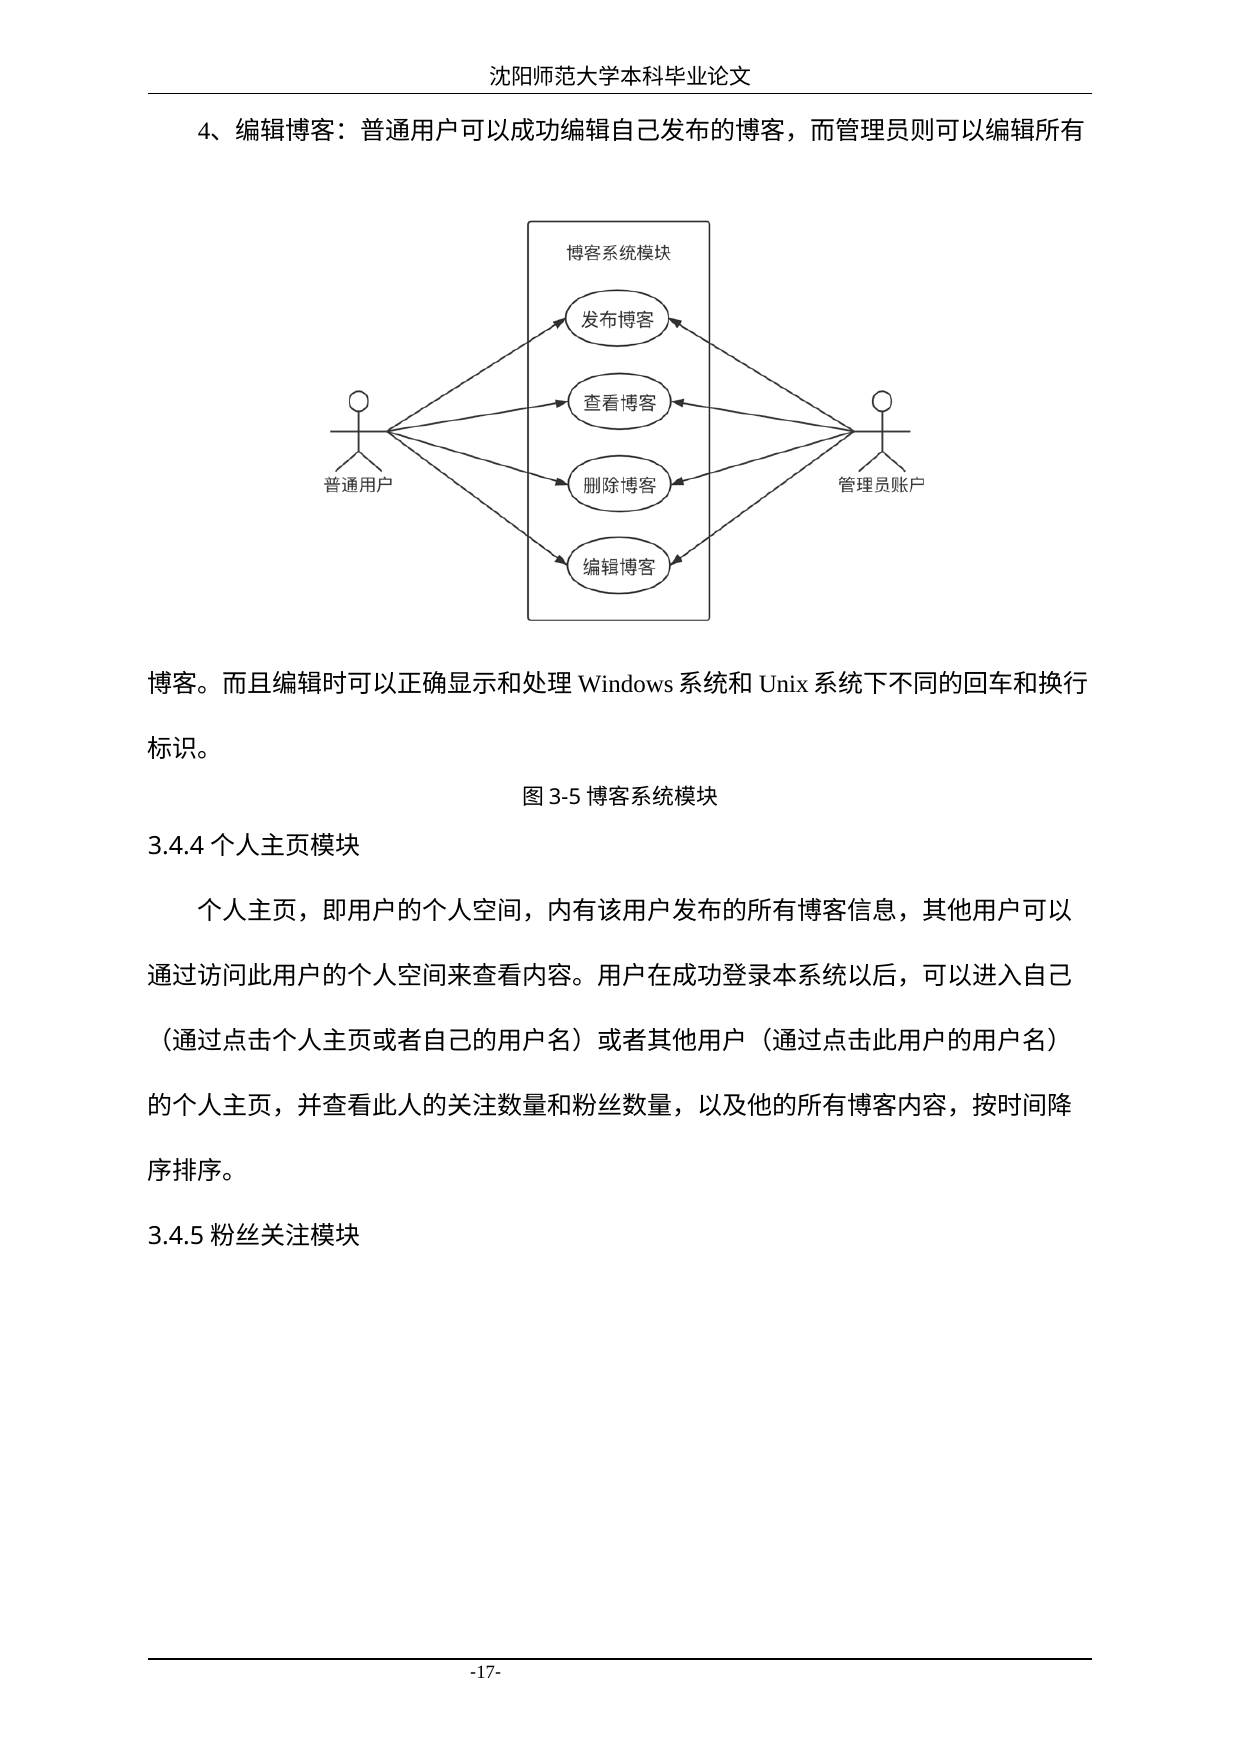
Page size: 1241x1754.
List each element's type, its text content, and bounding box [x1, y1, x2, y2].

text 个人主页，即用户的个人空间，内有该用户发布的所有博客信息，其他用户可以通过访问此用户的个人空间来查看内容。用户在成功登录本系统以后，可以进入自己（通过点击个人主页或者自己的用户名）或者其他用户（通过点击此用户的用户名）的个人主页，并查看此人的关注数量和粉丝数量，以及他的所有博客内容，按时间降序排序。 [148, 876, 1092, 1201]
picture [311, 201, 930, 640]
subtitle 3.4.4 个人主页模块 [148, 811, 1092, 876]
subtitle 3.4.5 粉丝关注模块 [148, 1201, 1092, 1266]
text 图3-5 博客系统模块 [148, 779, 1092, 811]
